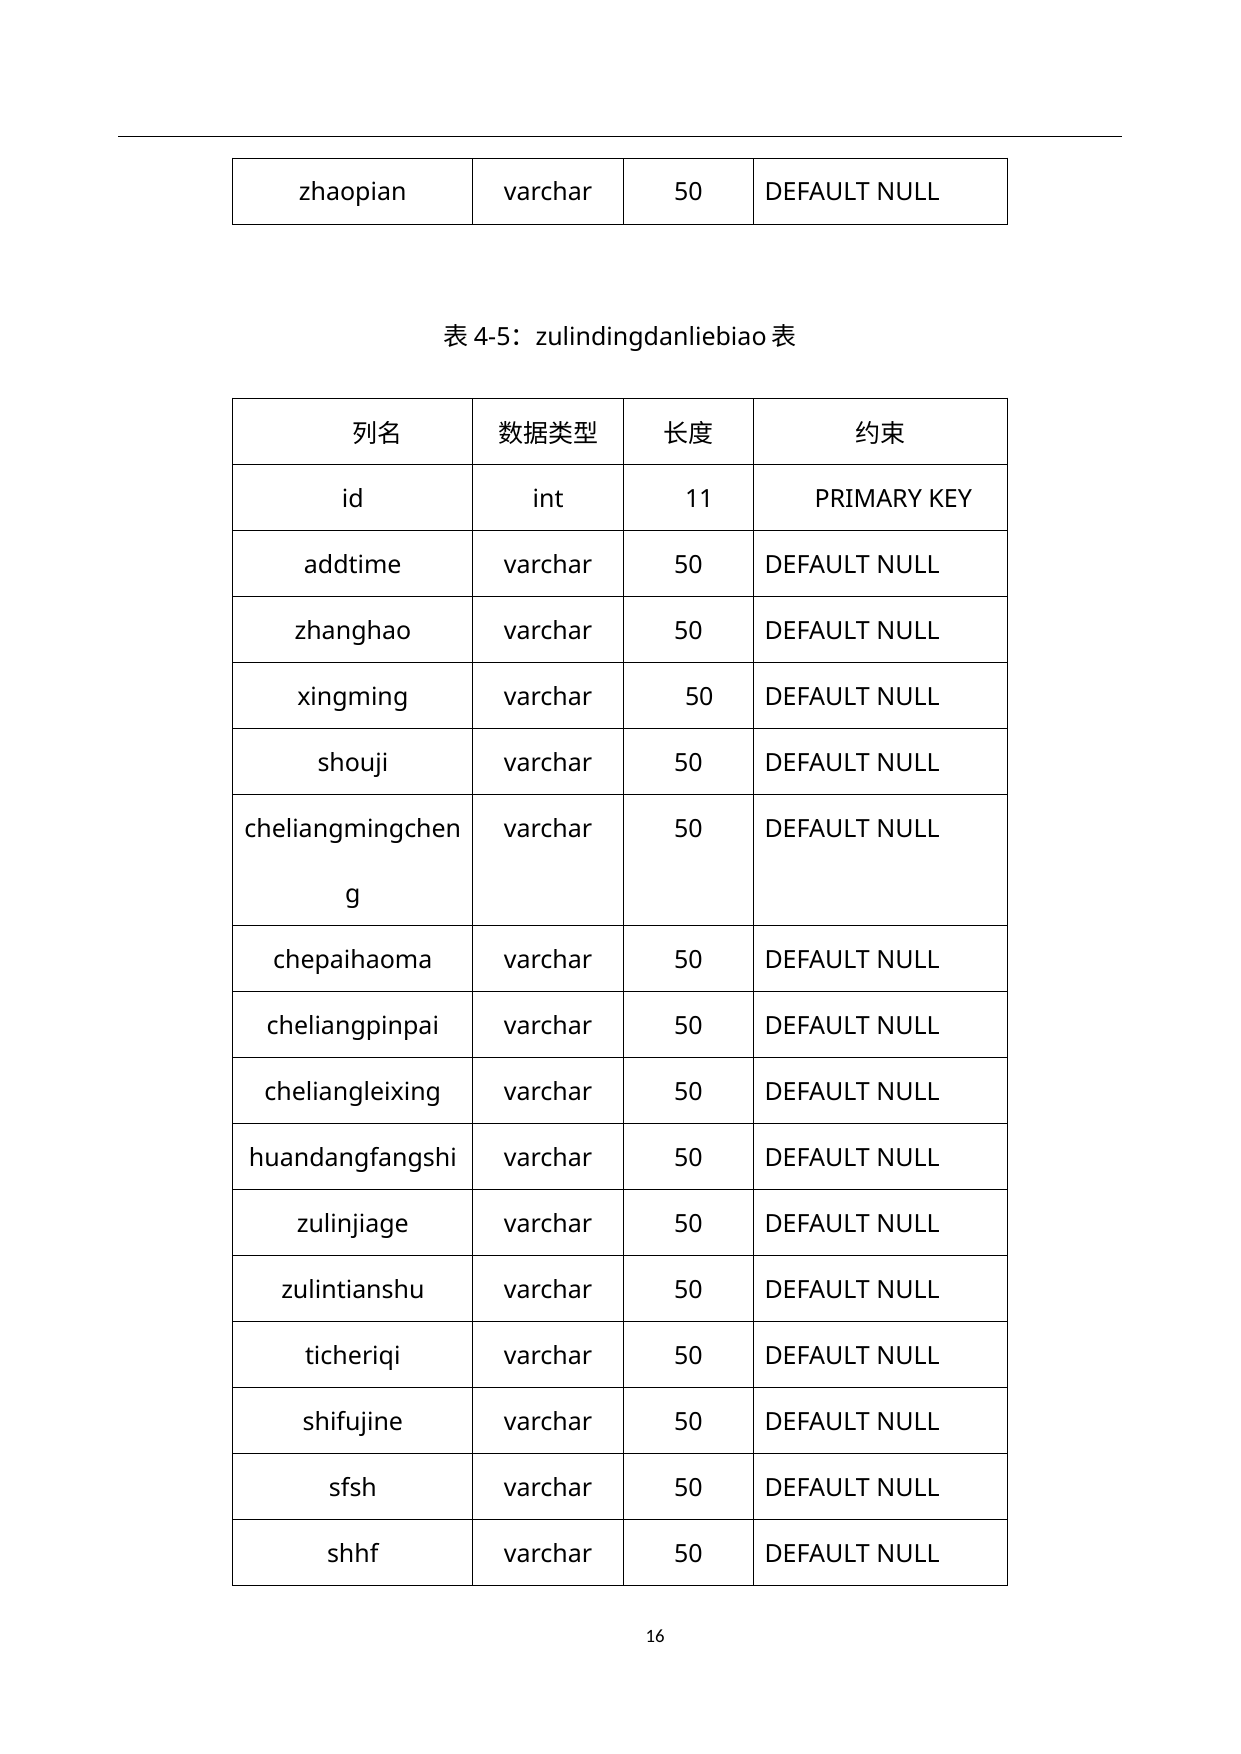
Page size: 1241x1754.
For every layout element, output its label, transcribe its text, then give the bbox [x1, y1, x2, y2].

table_cell addtime [233, 531, 472, 596]
table_cell varchar [473, 1520, 623, 1585]
table_cell zulintianshu [233, 1256, 472, 1321]
table_cell 50 [624, 1058, 753, 1123]
text 表4-5：zulindingdanliebiao表 [118, 302, 1122, 367]
table_cell DEFAULT NULL [754, 1454, 1007, 1519]
table_cell varchar [473, 1322, 623, 1387]
table_cell DEFAULT NULL [754, 1322, 1007, 1387]
table_cell 50 [624, 926, 753, 991]
table_cell varchar [473, 1256, 623, 1321]
table_cell varchar [473, 992, 623, 1057]
table_cell DEFAULT NULL [754, 1388, 1007, 1453]
table_cell 50 [624, 1454, 753, 1519]
table_cell 50 [624, 1388, 753, 1453]
table_cell 50 [624, 729, 753, 794]
table_cell varchar [473, 1058, 623, 1123]
table_cell cheliangleixing [233, 1058, 472, 1123]
table_cell cheliangpinpai [233, 992, 472, 1057]
table_cell DEFAULT NULL [754, 729, 1007, 794]
table_cell huandangfangshi [233, 1124, 472, 1189]
table_cell 50 [624, 795, 753, 925]
table_header 长度 [624, 399, 753, 464]
table_cell 50 [624, 159, 753, 223]
table_cell 50 [624, 1124, 753, 1189]
table_cell chepaihaoma [233, 926, 472, 991]
table_cell DEFAULT NULL [754, 1124, 1007, 1189]
table_cell varchar [473, 159, 623, 223]
table_cell shifujine [233, 1388, 472, 1453]
table_cell varchar [473, 663, 623, 728]
table_cell int [473, 465, 623, 530]
table_cell DEFAULT NULL [754, 795, 1007, 925]
table_cell DEFAULT NULL [754, 926, 1007, 991]
table_cell varchar [473, 1388, 623, 1453]
table_header 约束 [754, 399, 1007, 464]
table_cell 50 [624, 531, 753, 596]
table_cell 50 [624, 663, 753, 728]
table_cell varchar [473, 1124, 623, 1189]
table_cell 50 [624, 597, 753, 662]
table_cell varchar [473, 1454, 623, 1519]
table_cell varchar [473, 795, 623, 925]
table_cell id [233, 465, 472, 530]
table_cell 50 [624, 1520, 753, 1585]
table_cell varchar [473, 926, 623, 991]
table_cell zhanghao [233, 597, 472, 662]
table_cell ticheriqi [233, 1322, 472, 1387]
table_cell 11 [624, 465, 753, 530]
table_cell DEFAULT NULL [754, 663, 1007, 728]
table_cell varchar [473, 531, 623, 596]
table_cell shouji [233, 729, 472, 794]
table_cell DEFAULT NULL [754, 531, 1007, 596]
table_cell 50 [624, 1190, 753, 1255]
table_cell varchar [473, 1190, 623, 1255]
table_cell 50 [624, 1256, 753, 1321]
table_cell 50 [624, 992, 753, 1057]
table_header 数据类型 [473, 399, 623, 464]
table_cell DEFAULT NULL [754, 1256, 1007, 1321]
table_cell zhaopian [233, 159, 472, 223]
table_cell DEFAULT NULL [754, 992, 1007, 1057]
table_cell zulinjiage [233, 1190, 472, 1255]
table_cell PRIMARY KEY [754, 465, 1007, 530]
table_cell varchar [473, 597, 623, 662]
table_header 列名 [233, 399, 472, 464]
table_cell sfsh [233, 1454, 472, 1519]
table_cell DEFAULT NULL [754, 597, 1007, 662]
table_cell DEFAULT NULL [754, 1058, 1007, 1123]
table_cell varchar [473, 729, 623, 794]
table_cell cheliangmingcheng [233, 795, 472, 925]
table_cell shhf [233, 1520, 472, 1585]
table_cell DEFAULT NULL [754, 1520, 1007, 1585]
table_cell 50 [624, 1322, 753, 1387]
table_cell DEFAULT NULL [754, 1190, 1007, 1255]
table_cell xingming [233, 663, 472, 728]
table_cell DEFAULT NULL [754, 159, 1007, 223]
